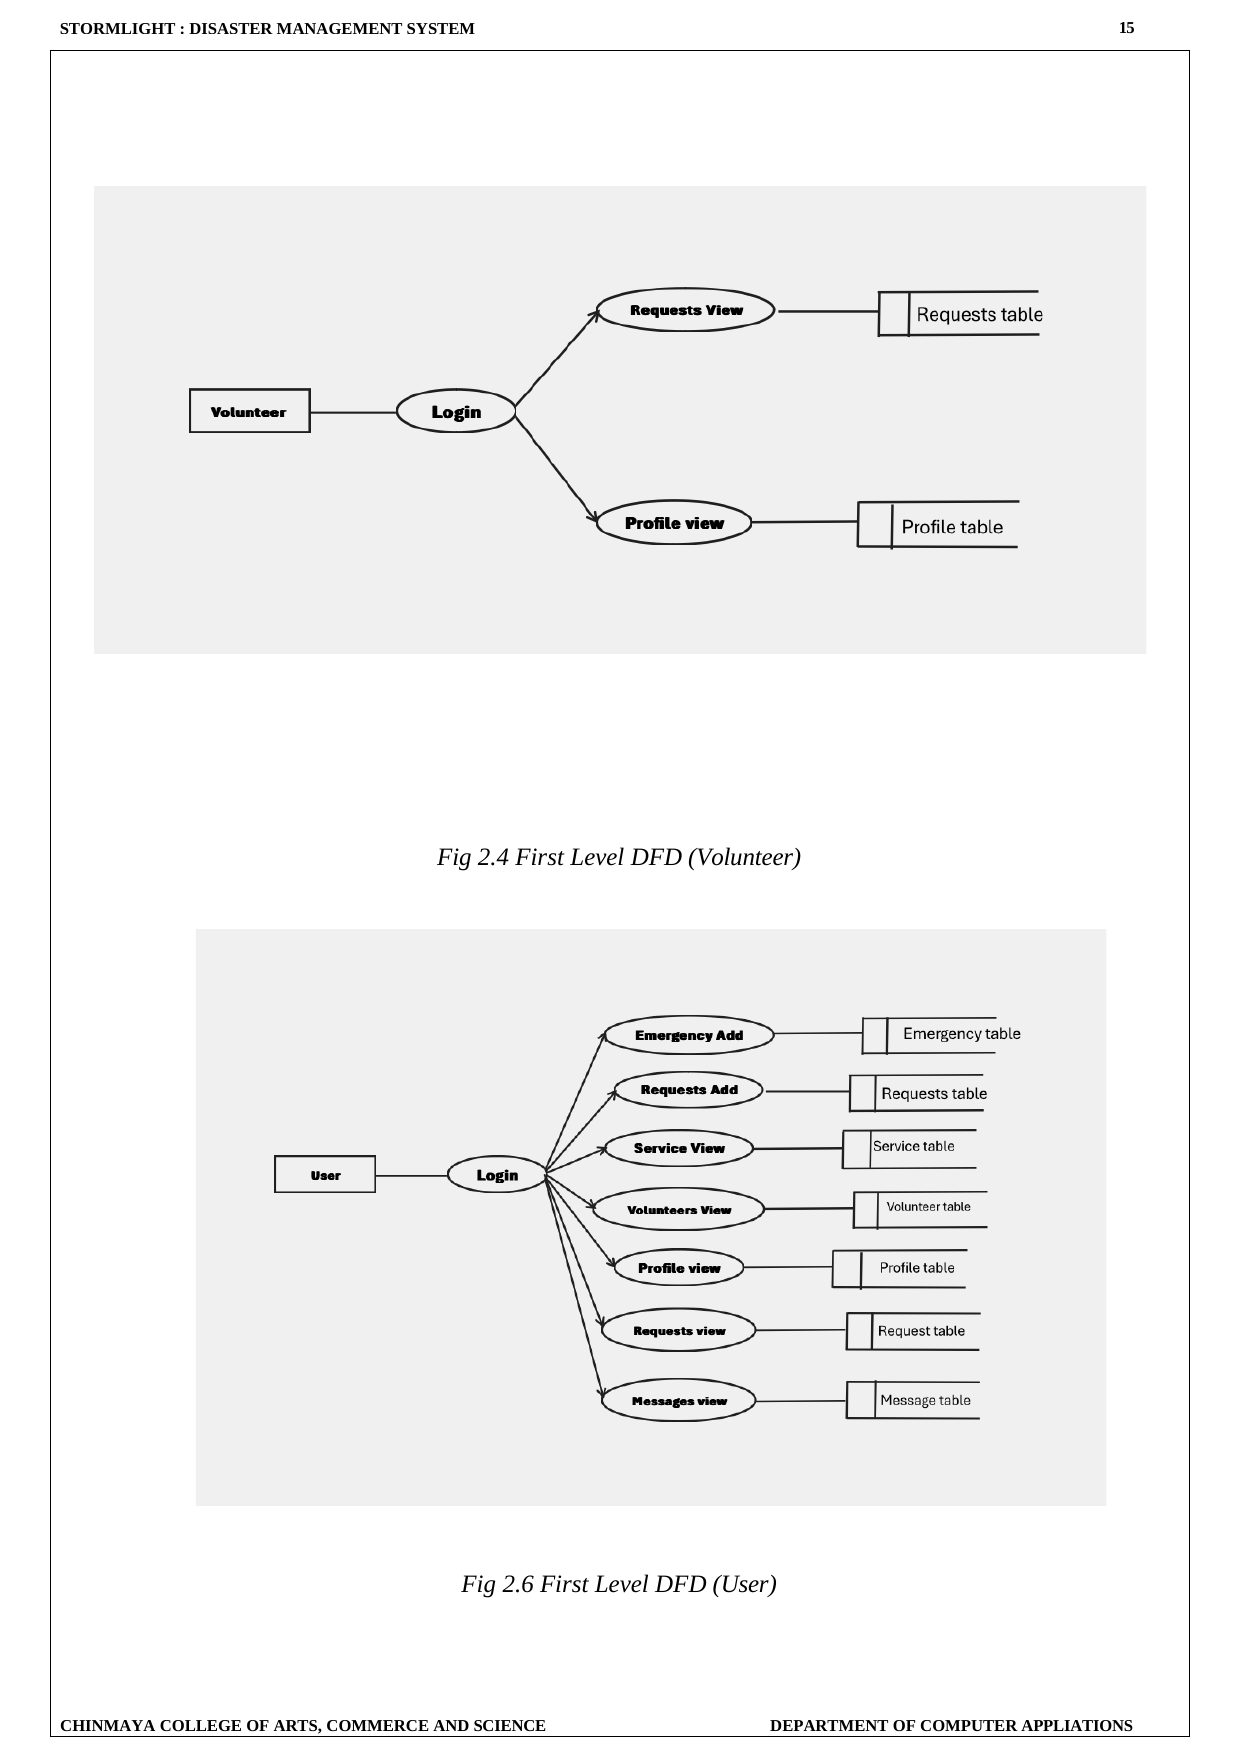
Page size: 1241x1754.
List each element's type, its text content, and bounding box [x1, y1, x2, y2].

picture [195, 929, 1107, 1506]
text Fig 2.6 First Level DFD (User) [135, 1569, 1105, 1598]
text Fig 2.4 First Level DFD (Volunteer) [351, 842, 889, 871]
picture [94, 186, 1147, 654]
